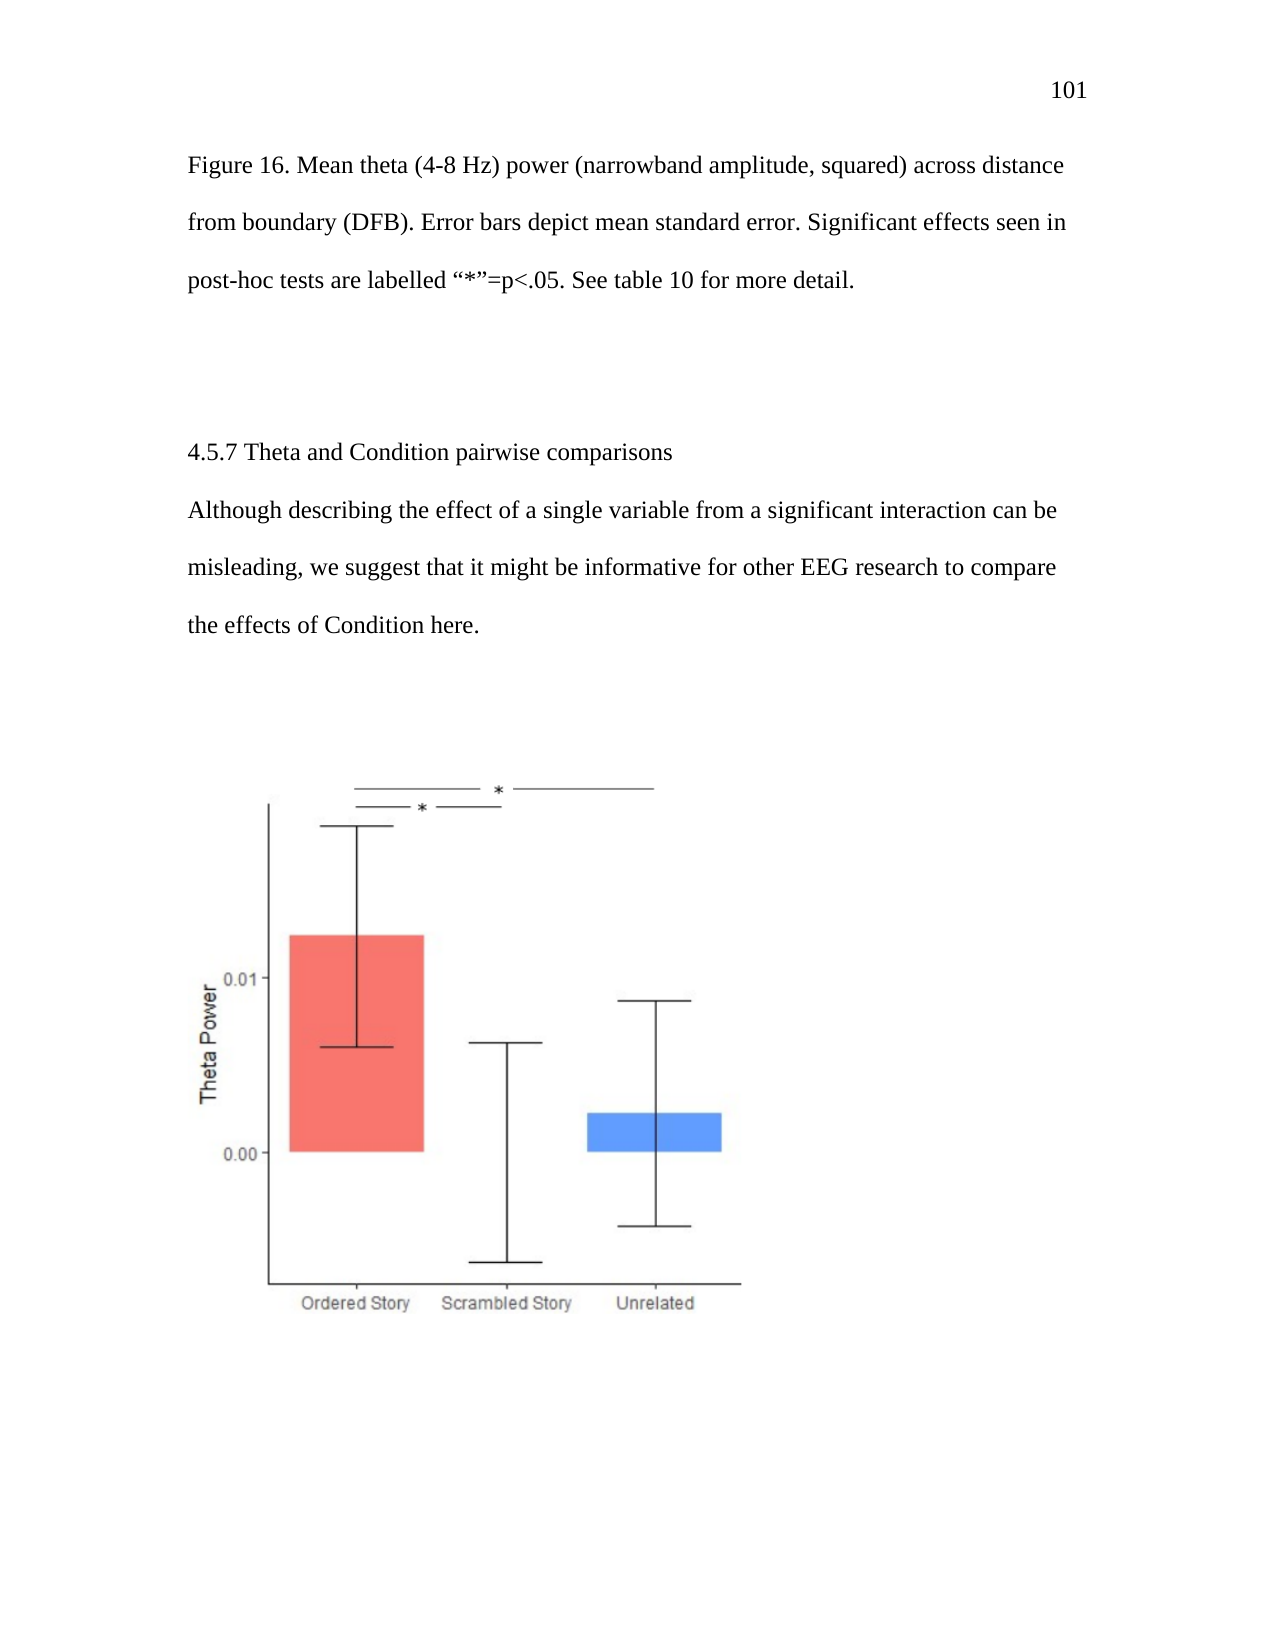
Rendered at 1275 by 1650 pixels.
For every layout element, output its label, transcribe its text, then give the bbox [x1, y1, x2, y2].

picture [187, 782, 742, 1314]
text Although describing the effect of a single variable from a significant interaction can be misleading, we suggest that it might be informative for other EEG research to compare the effects of Condition here. [187, 495, 1087, 639]
text Figure 16. Mean theta (4-8 Hz) power (narrowband amplitude, squared) across distance from boundary (DFB). Error bars depict mean standard error. Significant effects seen in post-hoc tests are labelled “*”=p<.05. See table 10 for more detail. [187, 150, 1087, 294]
subtitle 4.5.7 Theta and Condition pairwise comparisons [187, 437, 1087, 466]
